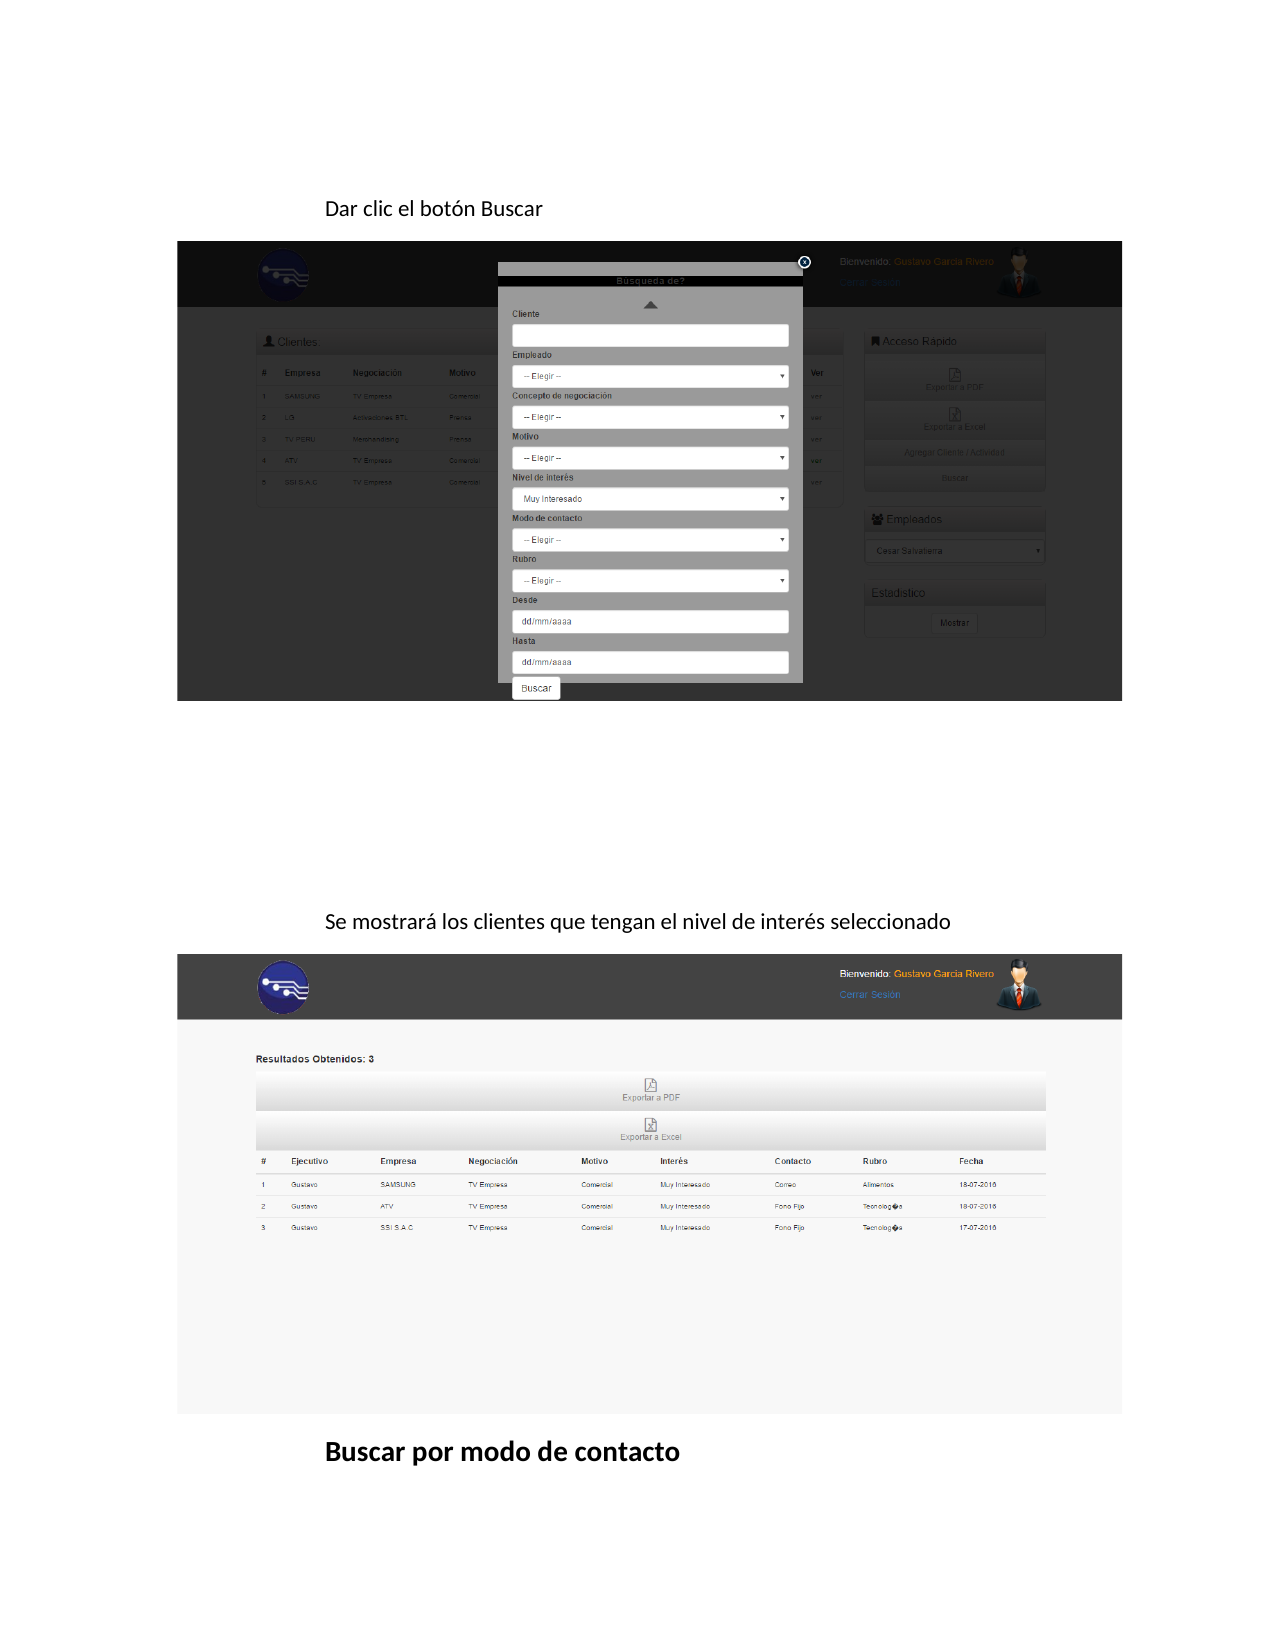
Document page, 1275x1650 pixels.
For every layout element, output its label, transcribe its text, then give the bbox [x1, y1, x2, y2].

text Se mostrará los clientes que tengan el nivel de interés seleccionado [251, 907, 1098, 935]
text Buscar por modo de contacto [325, 1433, 1098, 1468]
text Dar clic el botón Buscar [177, 194, 1098, 222]
picture [177, 954, 1123, 1414]
picture [177, 241, 1123, 701]
